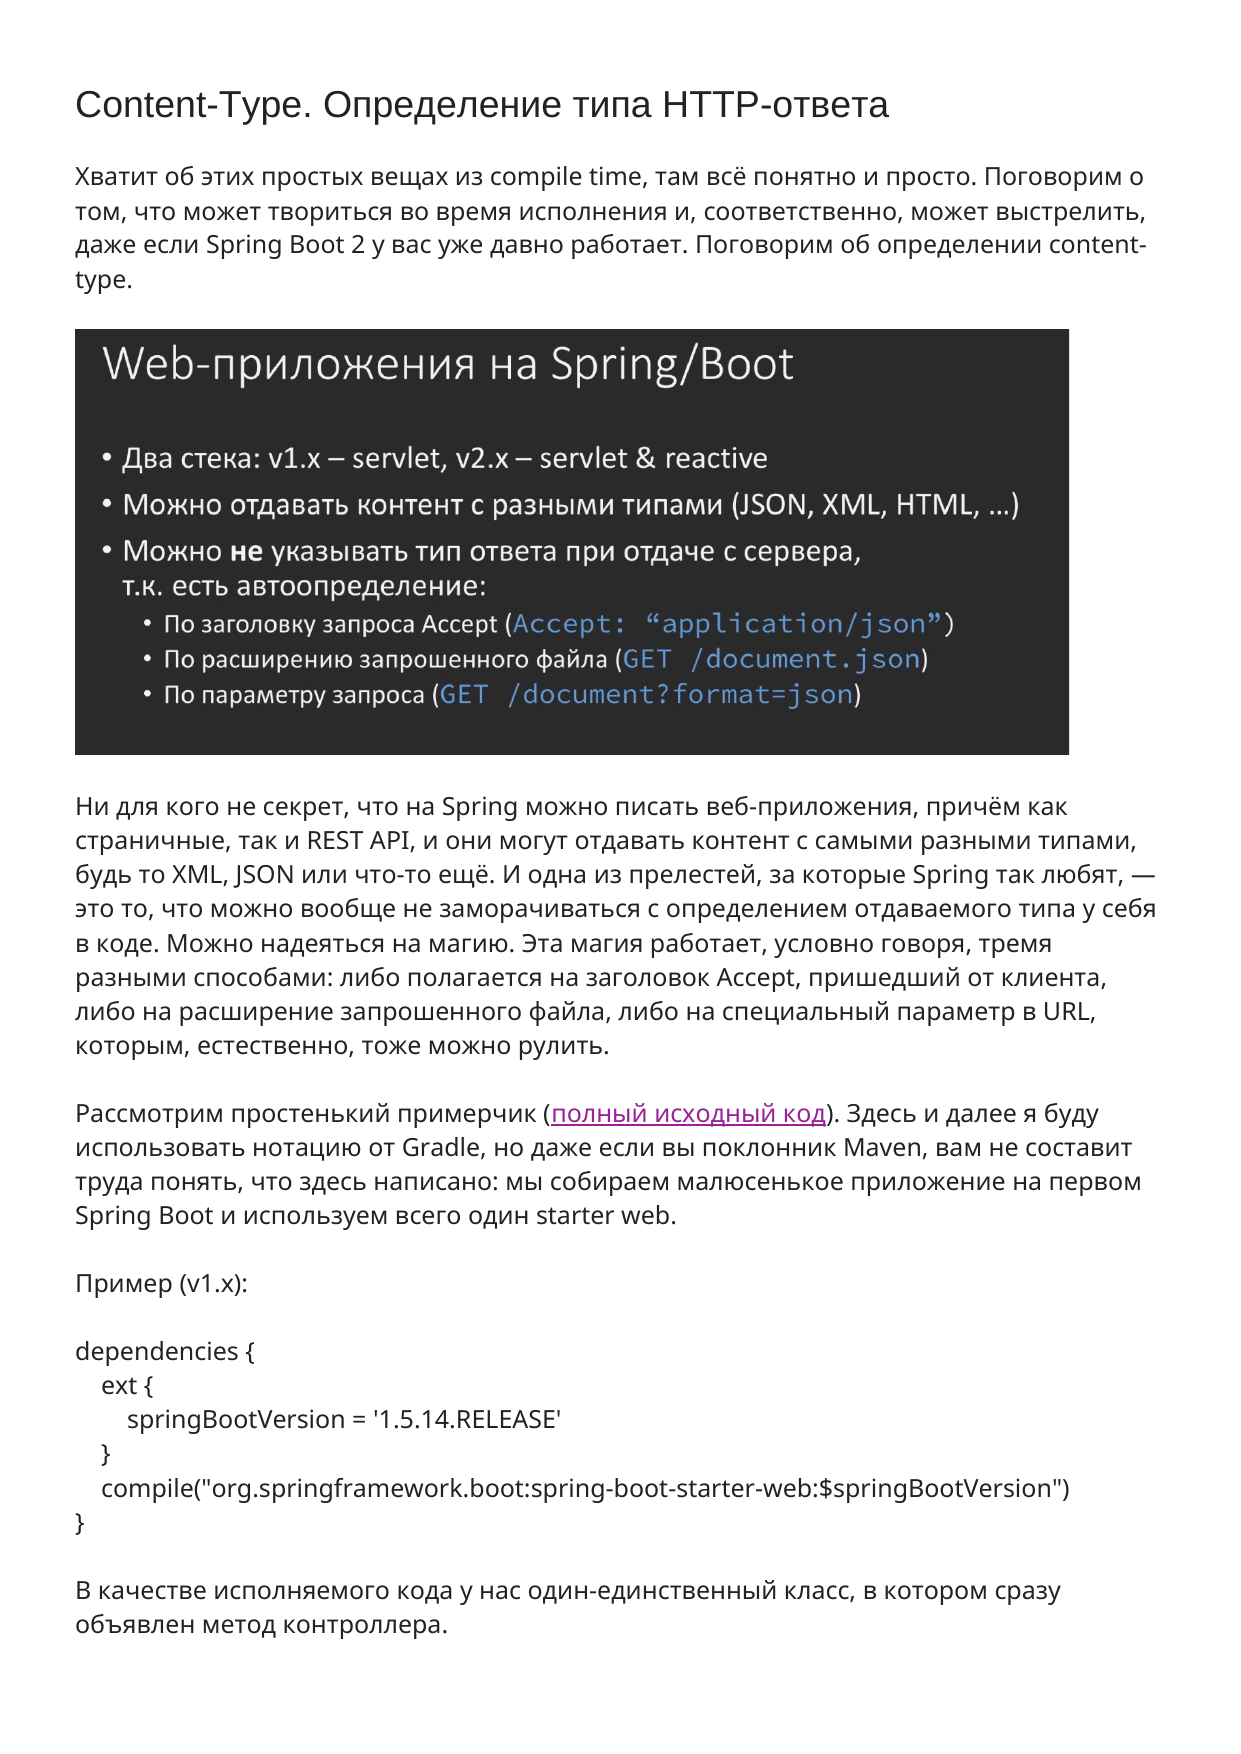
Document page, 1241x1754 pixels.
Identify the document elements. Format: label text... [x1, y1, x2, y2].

text } [75, 1436, 1165, 1470]
text Content-Type. Определение типа HTTP-ответа [75, 75, 1165, 125]
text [75, 1538, 1165, 1641]
picture [75, 329, 1070, 755]
text compile("org.springframework.boot:spring-boot-starter-web:$springBootVersion") [75, 1470, 1165, 1504]
text } [75, 1504, 1165, 1538]
text springBootVersion = '1.5.14.RELEASE' [75, 1402, 1165, 1436]
text ext { [75, 1368, 1165, 1402]
